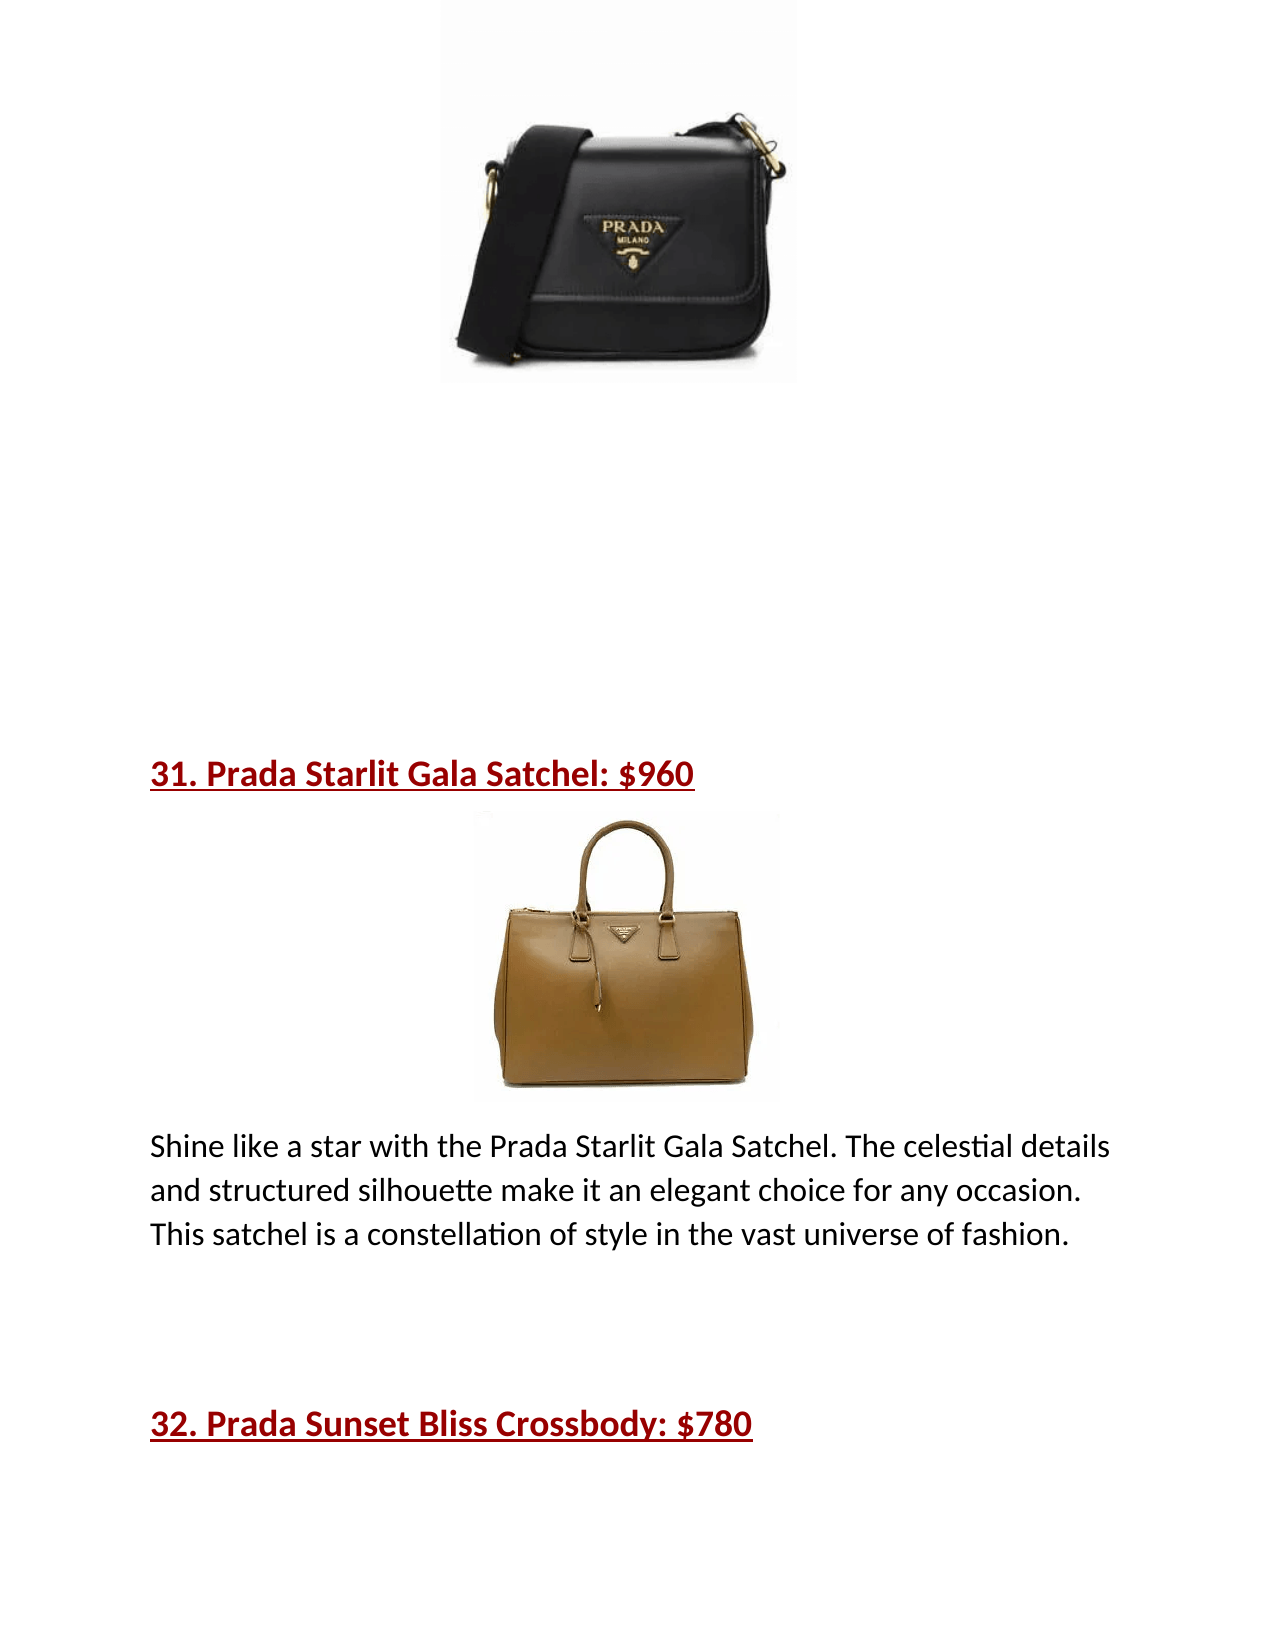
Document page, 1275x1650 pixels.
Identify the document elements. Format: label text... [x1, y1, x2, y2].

text Shine like a star with the Prada Starlit Gala Satchel. The celestial details and structured silhouette make it an elegant choice for any occasion. This satchel is a constellation of style in the vast universe of fashion. [150, 816, 1124, 1254]
text 31. Prada Starlit Gala Satchel: $960 [150, 750, 1124, 796]
text 32. Prada Sunset Bliss Crossbody: $780 [150, 1400, 1124, 1446]
picture [440, 0, 797, 383]
picture [473, 811, 780, 1102]
